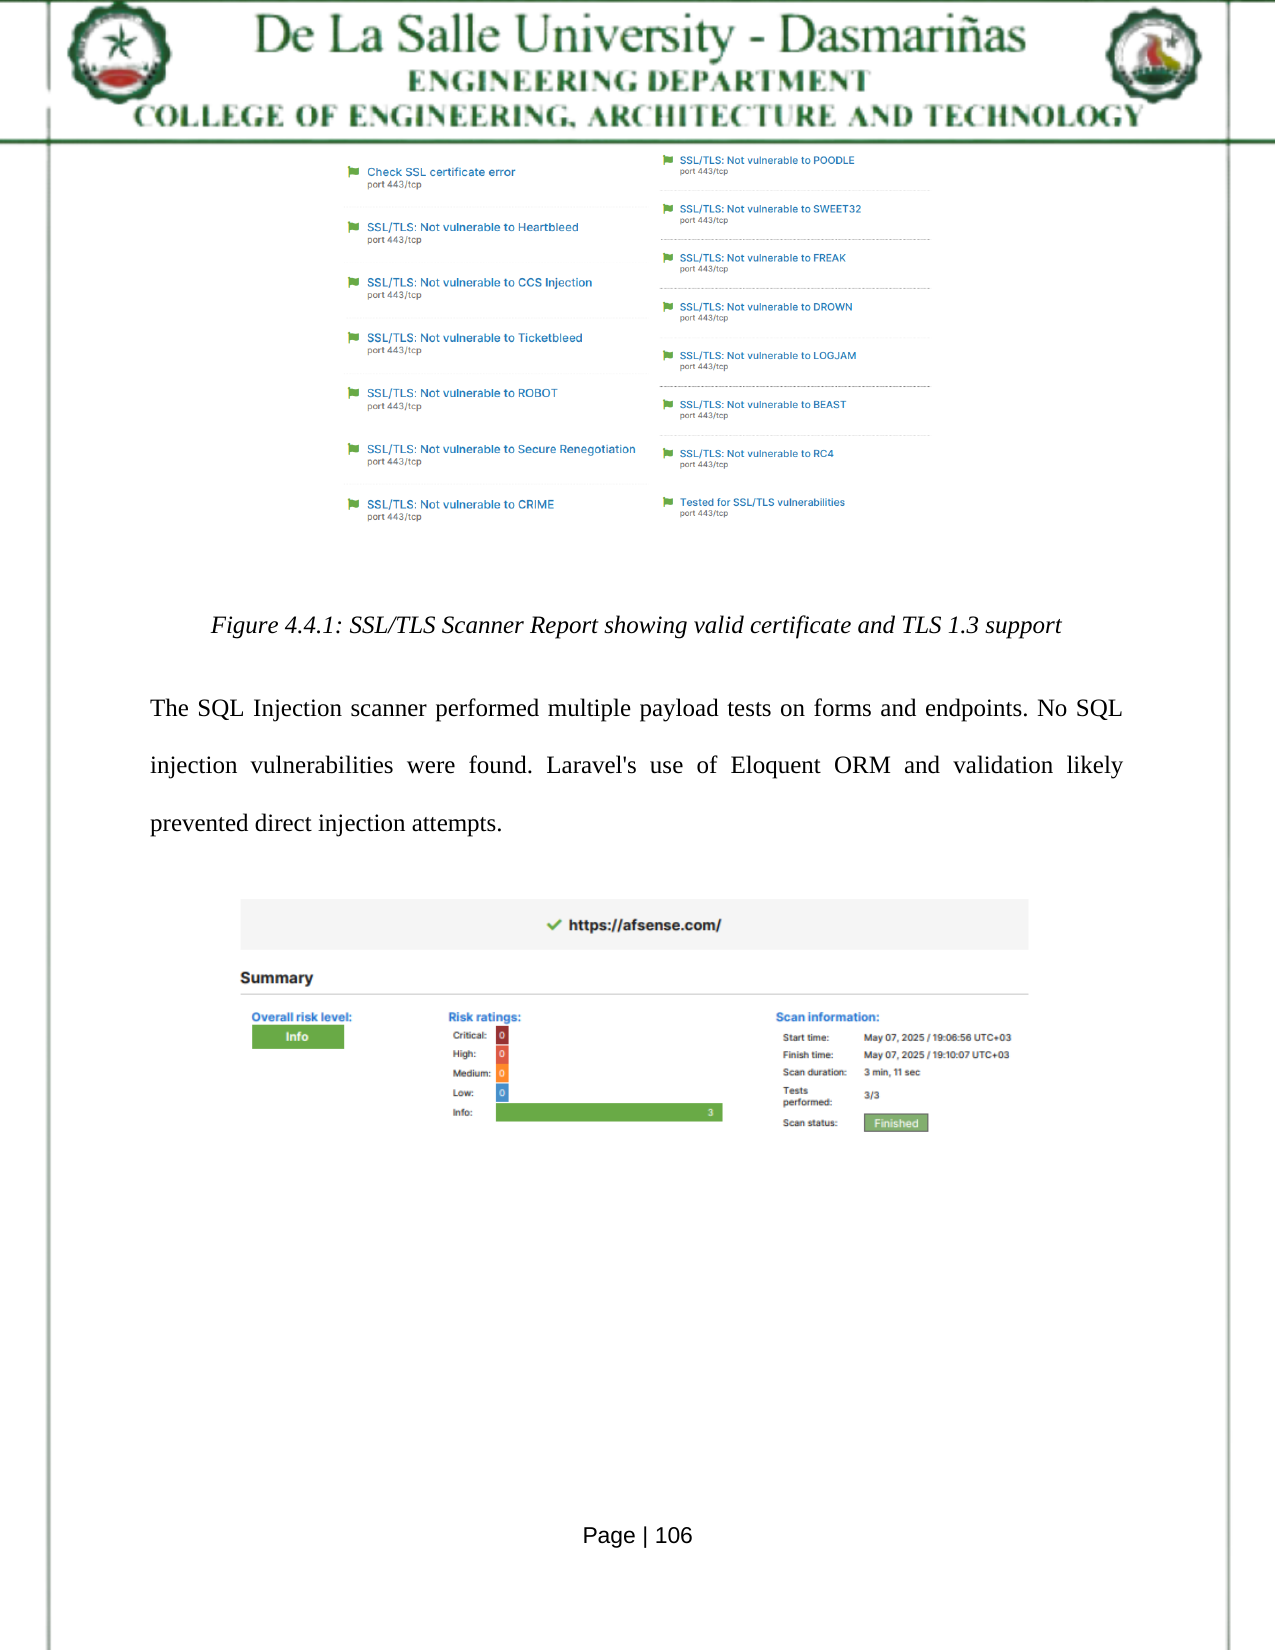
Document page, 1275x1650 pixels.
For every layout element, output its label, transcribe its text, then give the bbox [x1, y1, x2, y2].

text The SQL Injection scanner performed multiple payload tests on forms and endpoints. No SQL injection vulnerabilities were found. Laravel's use of Eloquent ORM and validation likely prevented direct injection attempts. [150, 693, 1125, 837]
text Figure 4.4.1: SSL/TLS Scanner Report showing valid certificate and TLS 1.3 support [150, 611, 1125, 639]
picture [0, 0, 1275, 1650]
